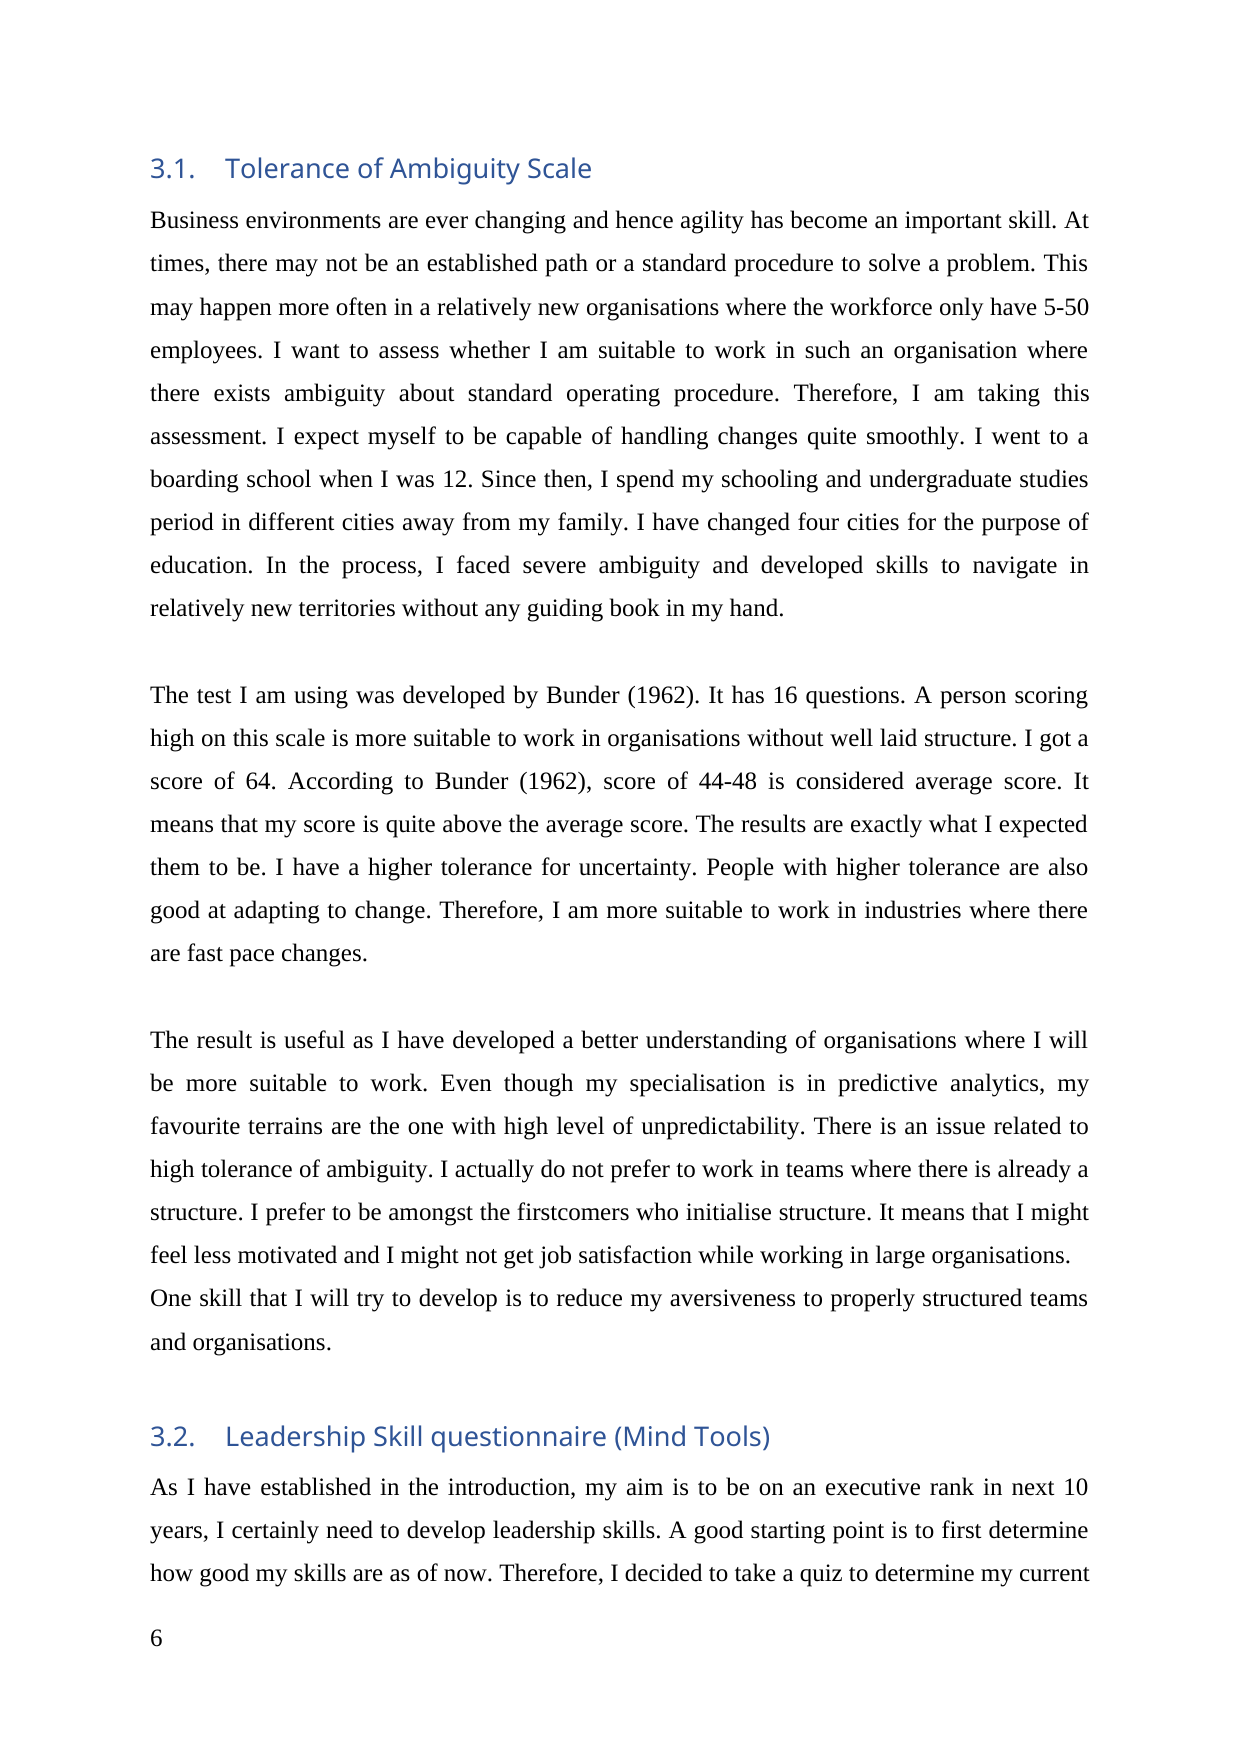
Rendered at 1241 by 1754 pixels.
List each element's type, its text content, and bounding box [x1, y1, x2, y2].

subtitle Tolerance of Ambiguity Scale [150, 150, 1090, 187]
subtitle Leadership Skill questionnaire (Mind Tools) [150, 1417, 1090, 1454]
text The result is useful as I have developed a better understanding of organisations where I will be more suitable to work. Even though my specialisation is in predictive analytics, my favourite terrains are the one with high level of unpredictability. There is an issue related to high tolerance of ambiguity. I actually do not prefer to work in teams where there is already a structure. I prefer to be amongst the firstcomers who initialise structure. It means that I might feel less motivated and I might not get job satisfaction while working in large organisations. [150, 1025, 1090, 1269]
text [150, 1472, 1090, 1587]
text One skill that I will try to develop is to reduce my aversiveness to properly structured teams and organisations. [150, 1283, 1090, 1355]
text Business environments are ever changing and hence agility has become an important skill. At times, there may not be an established path or a standard procedure to solve a problem. This may happen more often in a relatively new organisations where the workforce only have 5-50 employees. I want to assess whether I am suitable to work in such an organisation where there exists ambiguity about standard operating procedure. Therefore, I am taking this assessment. I expect myself to be capable of handling changes quite smoothly. I went to a boarding school when I was 12. Since then, I spend my schooling and undergraduate studies period in different cities away from my family. I have changed four cities for the purpose of education. In the process, I faced severe ambiguity and developed skills to navigate in relatively new territories without any guiding book in my hand. [150, 205, 1090, 622]
text The test I am using was developed by Bunder (1962). It has 16 questions. A person scoring high on this scale is more suitable to work in organisations without well laid structure. I got a score of 64. According to Bunder (1962), score of 44-48 is considered average score. It means that my score is quite above the average score. The results are exactly what I expected them to be. I have a higher tolerance for uncertainty. People with higher tolerance are also good at adapting to change. Therefore, I am more suitable to work in industries where there are fast pace changes. [150, 680, 1090, 967]
